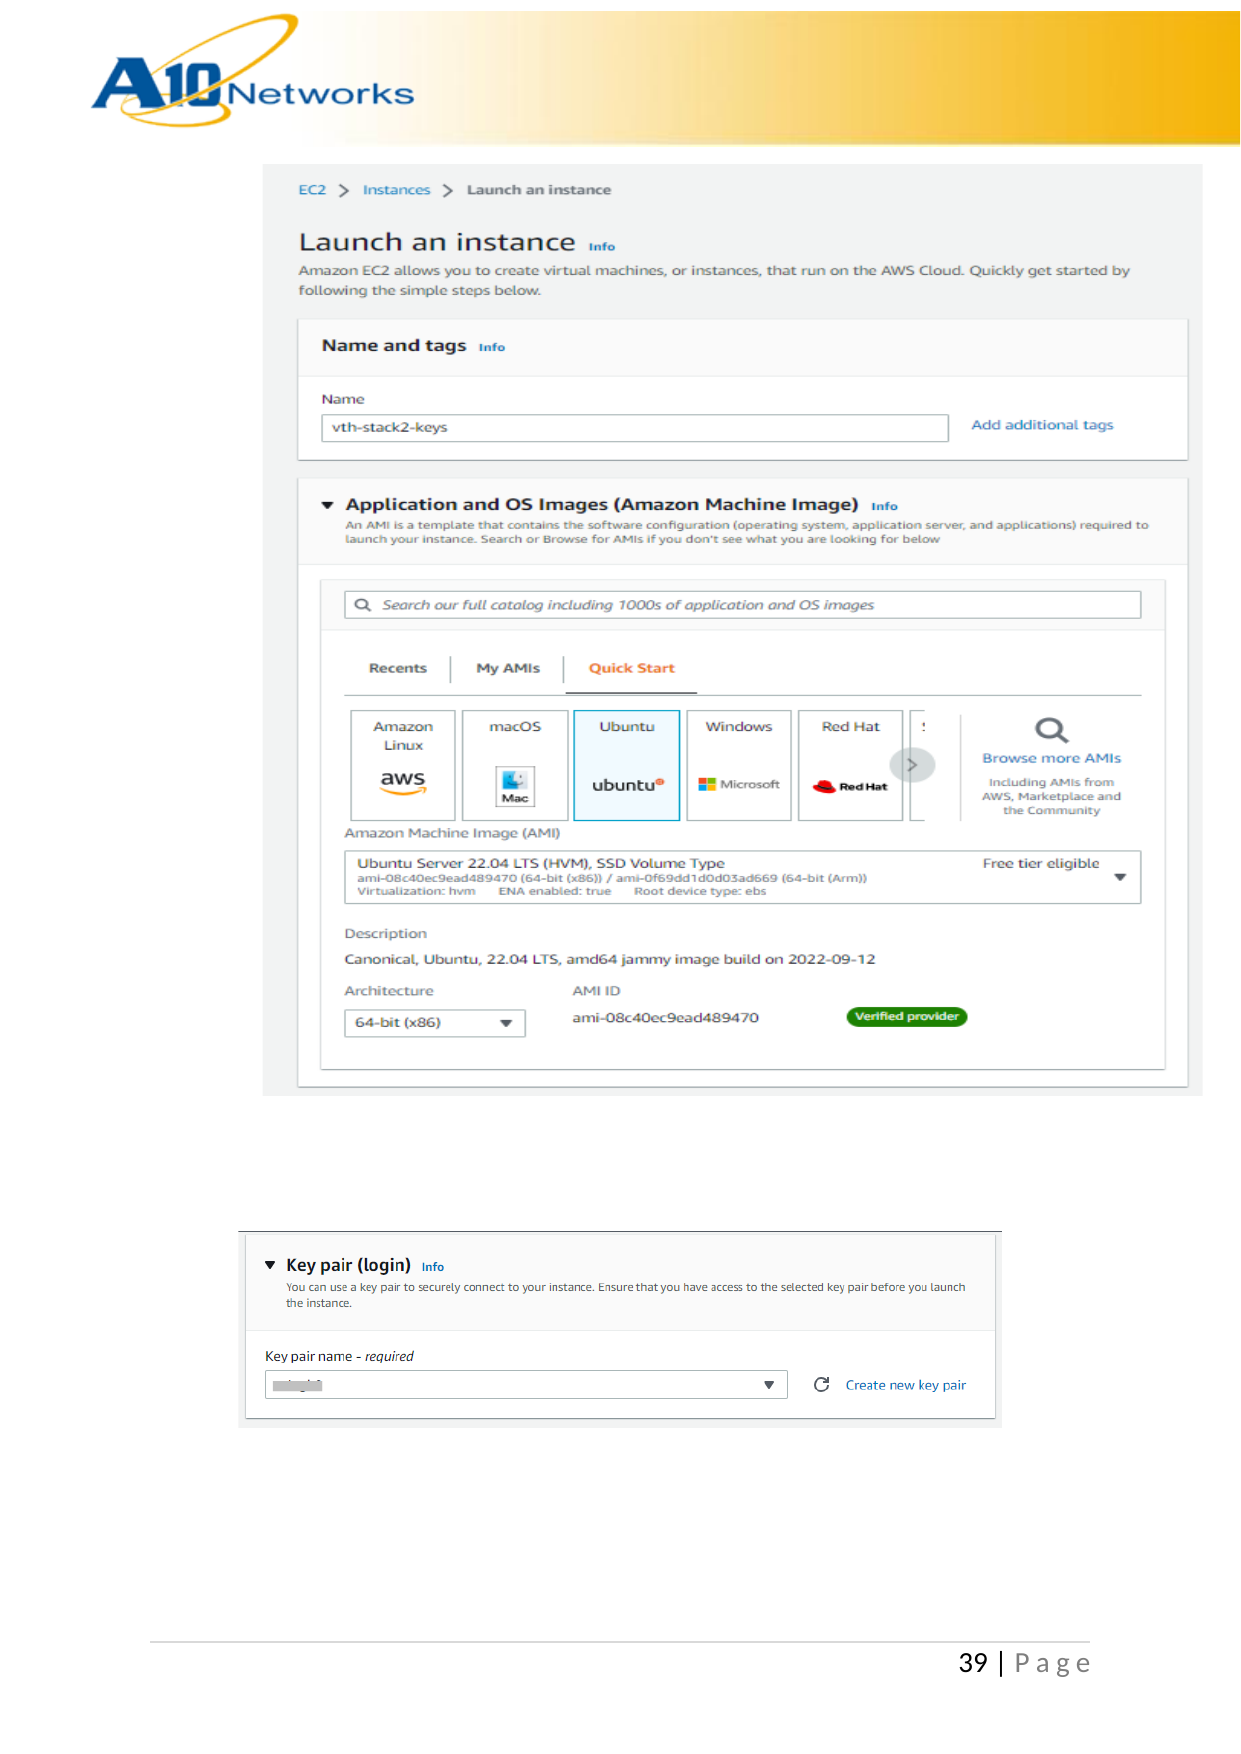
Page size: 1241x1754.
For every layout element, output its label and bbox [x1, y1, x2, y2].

picture [262, 164, 1203, 1096]
picture [238, 1231, 1002, 1428]
picture [0, 11, 1241, 147]
